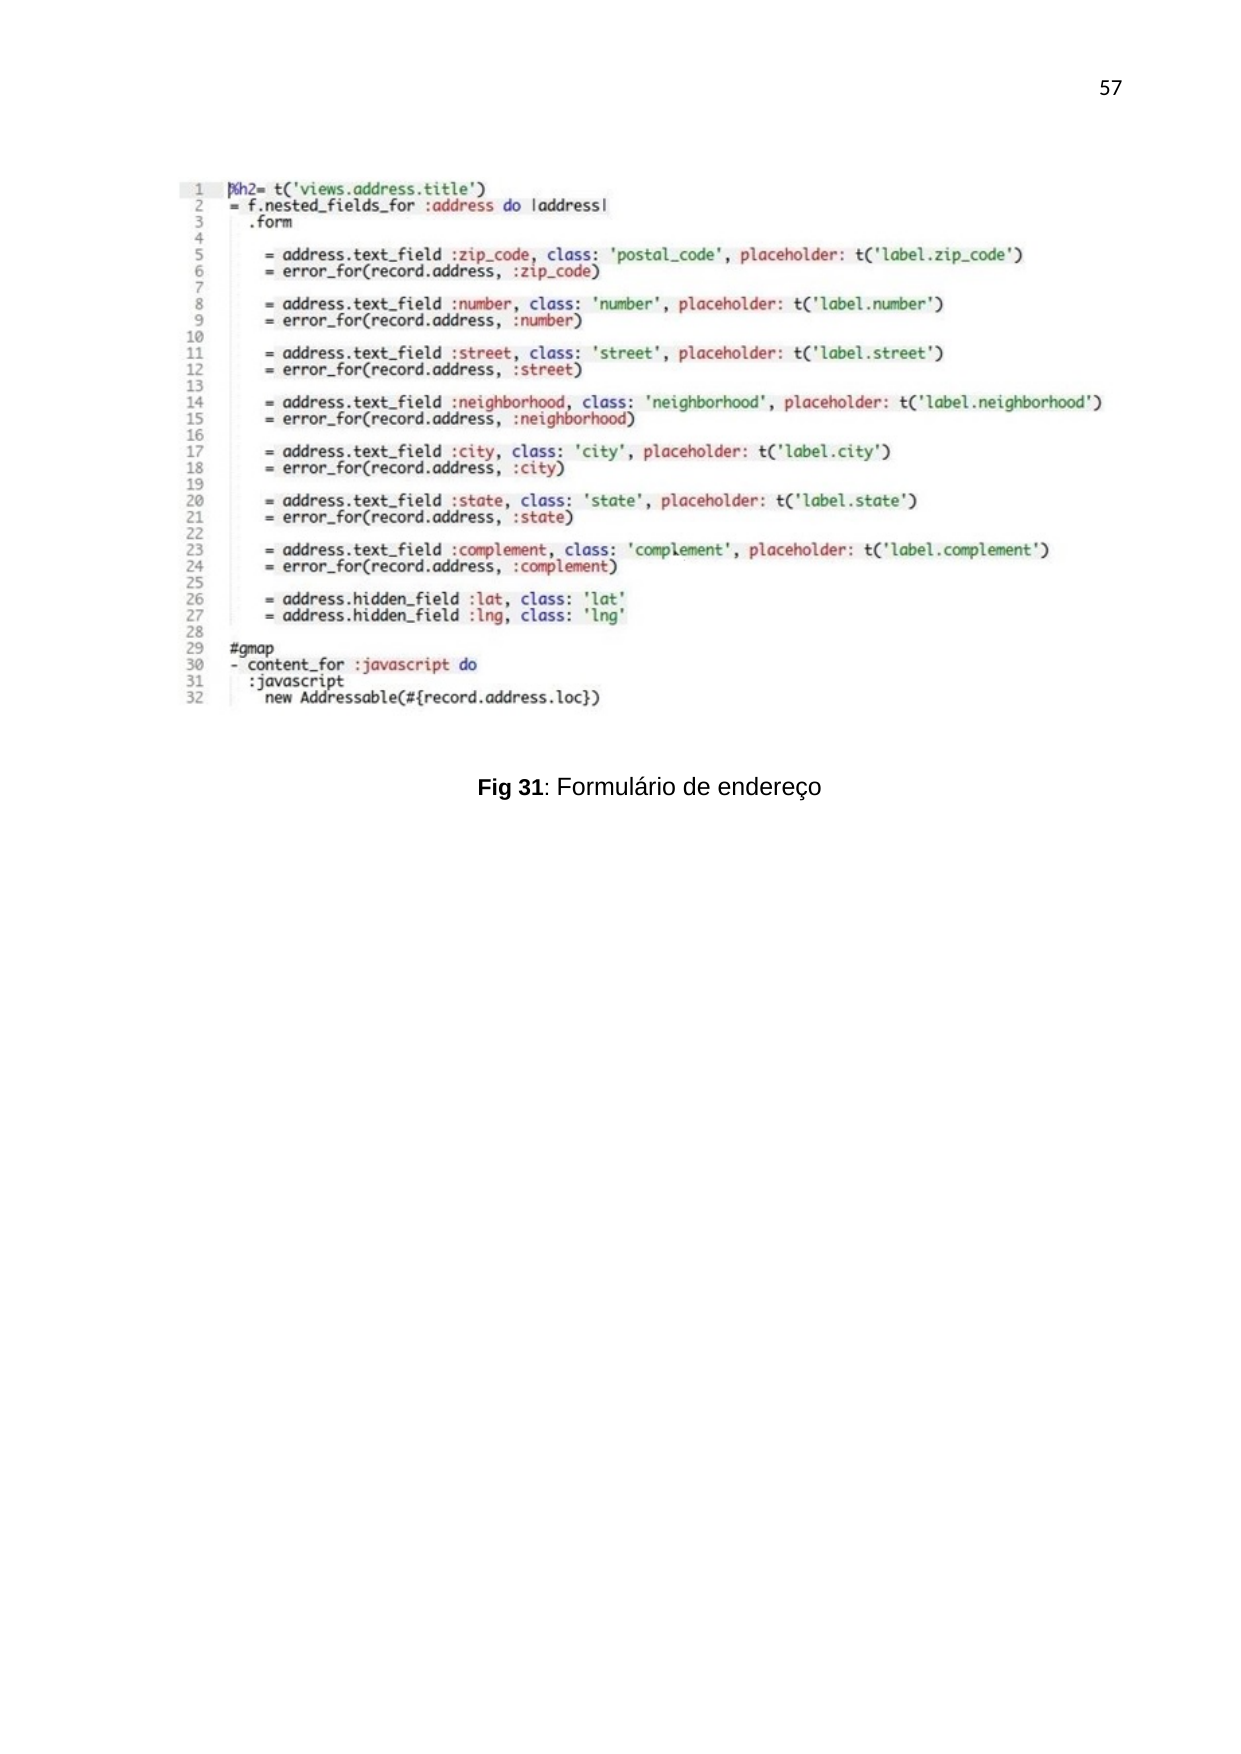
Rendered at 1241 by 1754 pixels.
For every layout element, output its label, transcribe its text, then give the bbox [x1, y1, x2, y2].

text Fig 31: Formulário de endereço [177, 772, 1122, 801]
picture [177, 177, 1121, 720]
